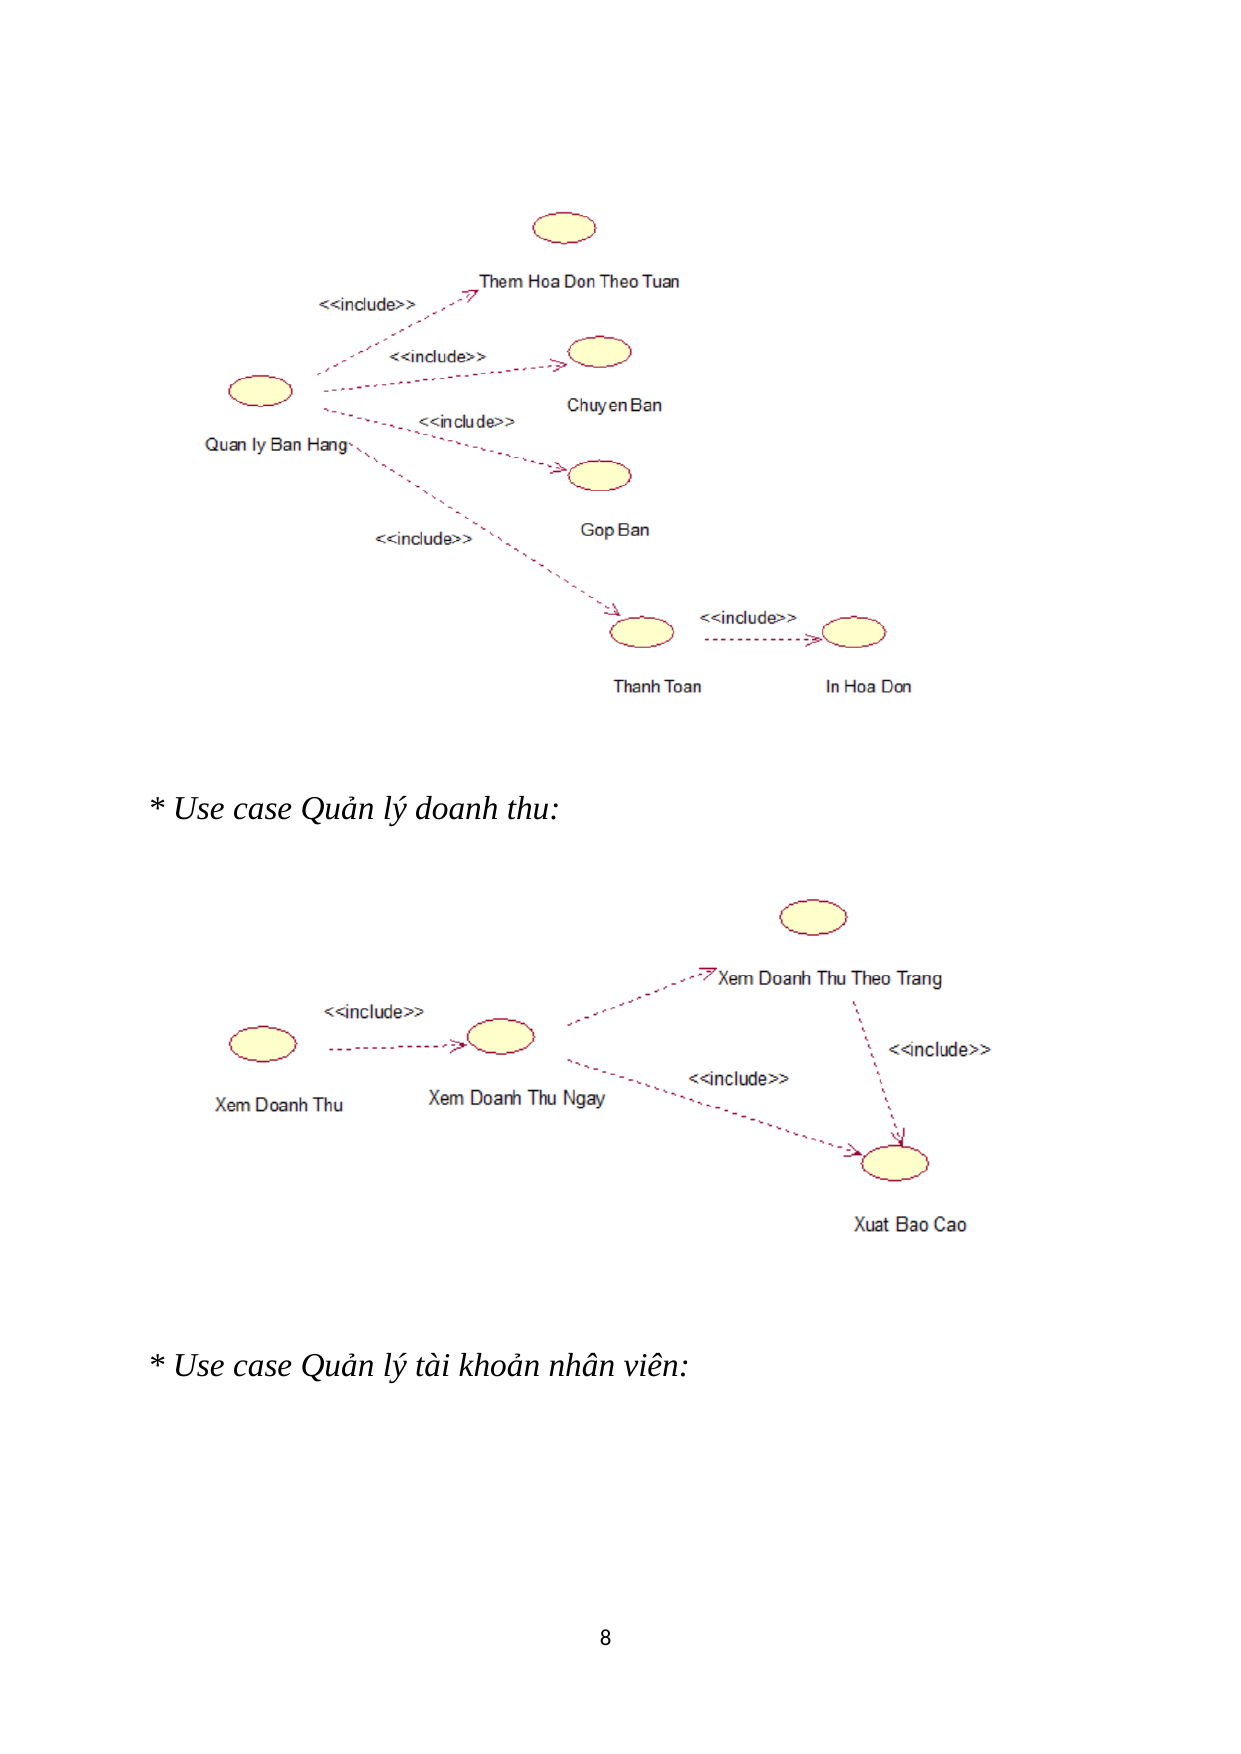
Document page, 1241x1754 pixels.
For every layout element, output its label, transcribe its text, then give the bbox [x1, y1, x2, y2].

text * Use case Quản lý tài khoản nhân viên: [148, 1345, 1063, 1384]
picture [147, 846, 1063, 1270]
text * Use case Quản lý doanh thu: [148, 789, 1063, 827]
picture [192, 177, 972, 732]
